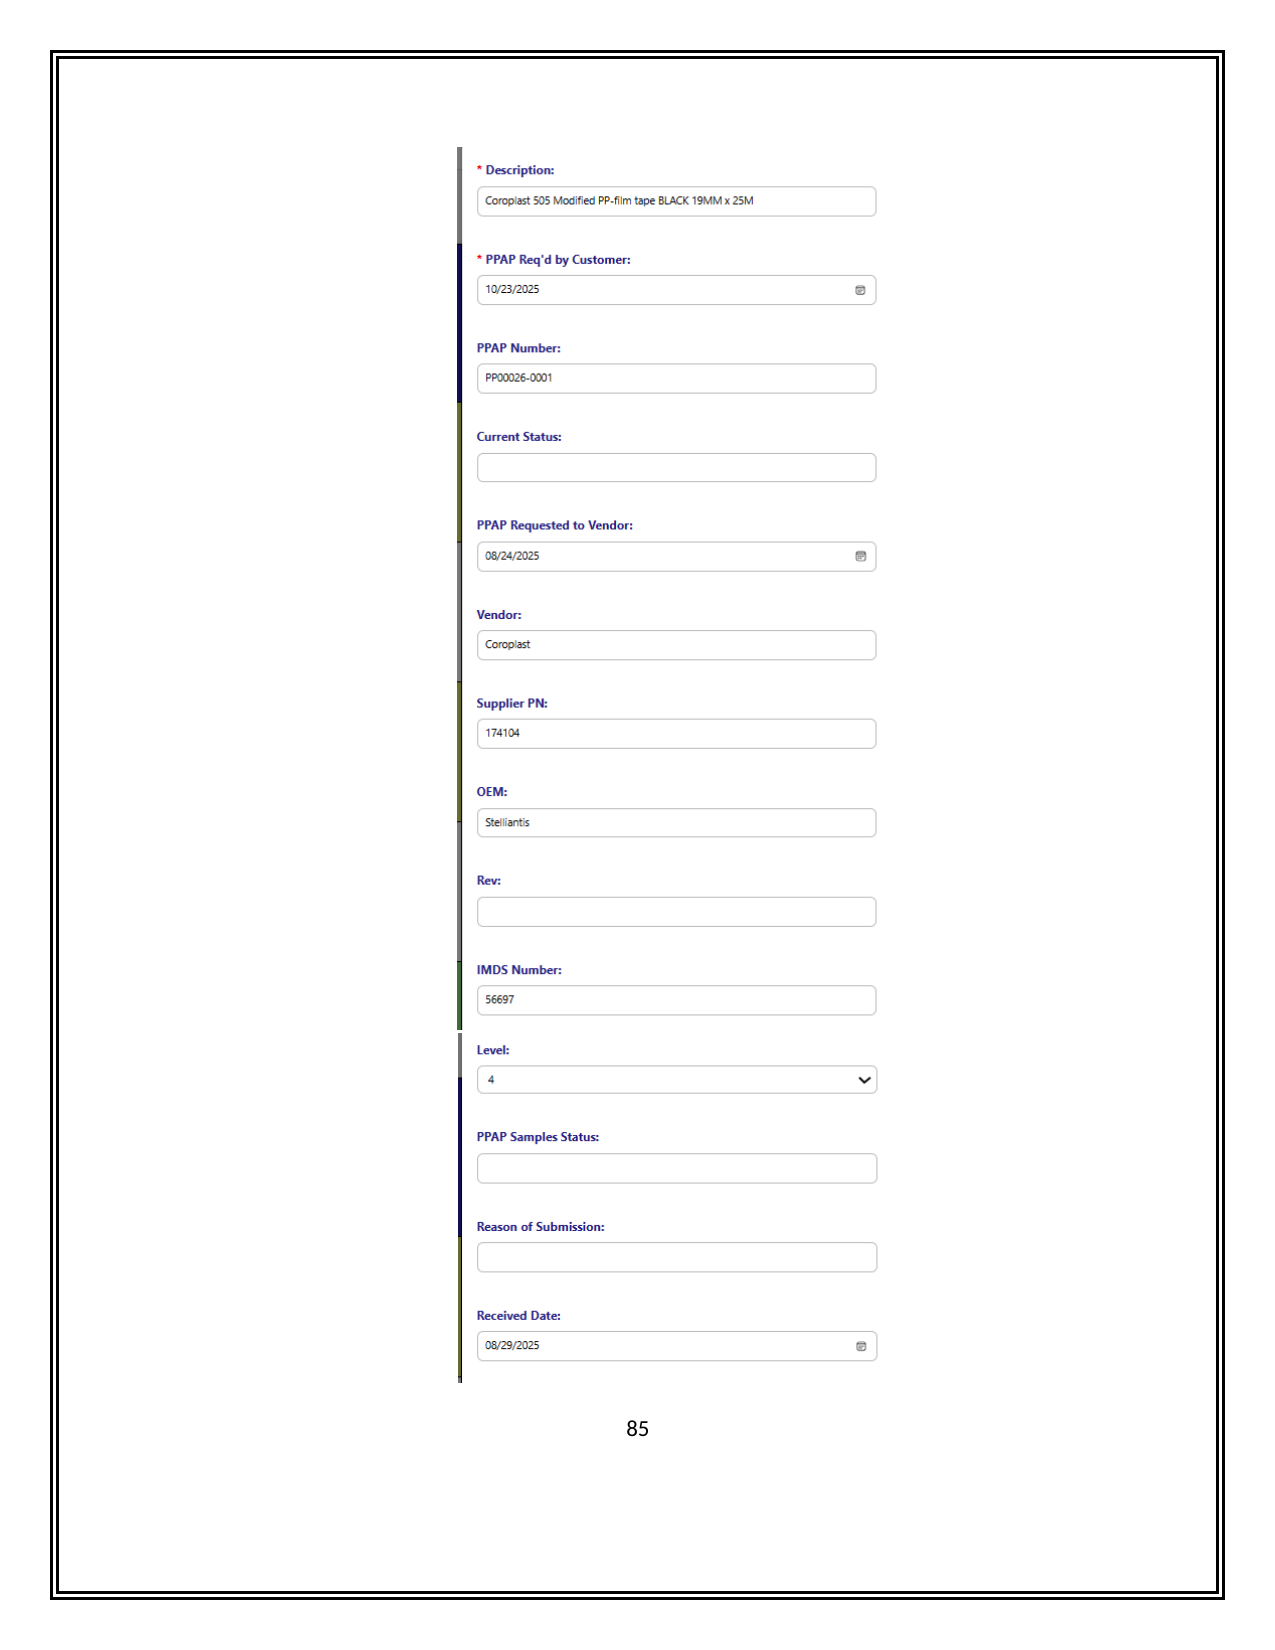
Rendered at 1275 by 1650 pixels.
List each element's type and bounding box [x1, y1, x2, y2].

picture [458, 1033, 891, 1383]
picture [457, 147, 892, 1030]
